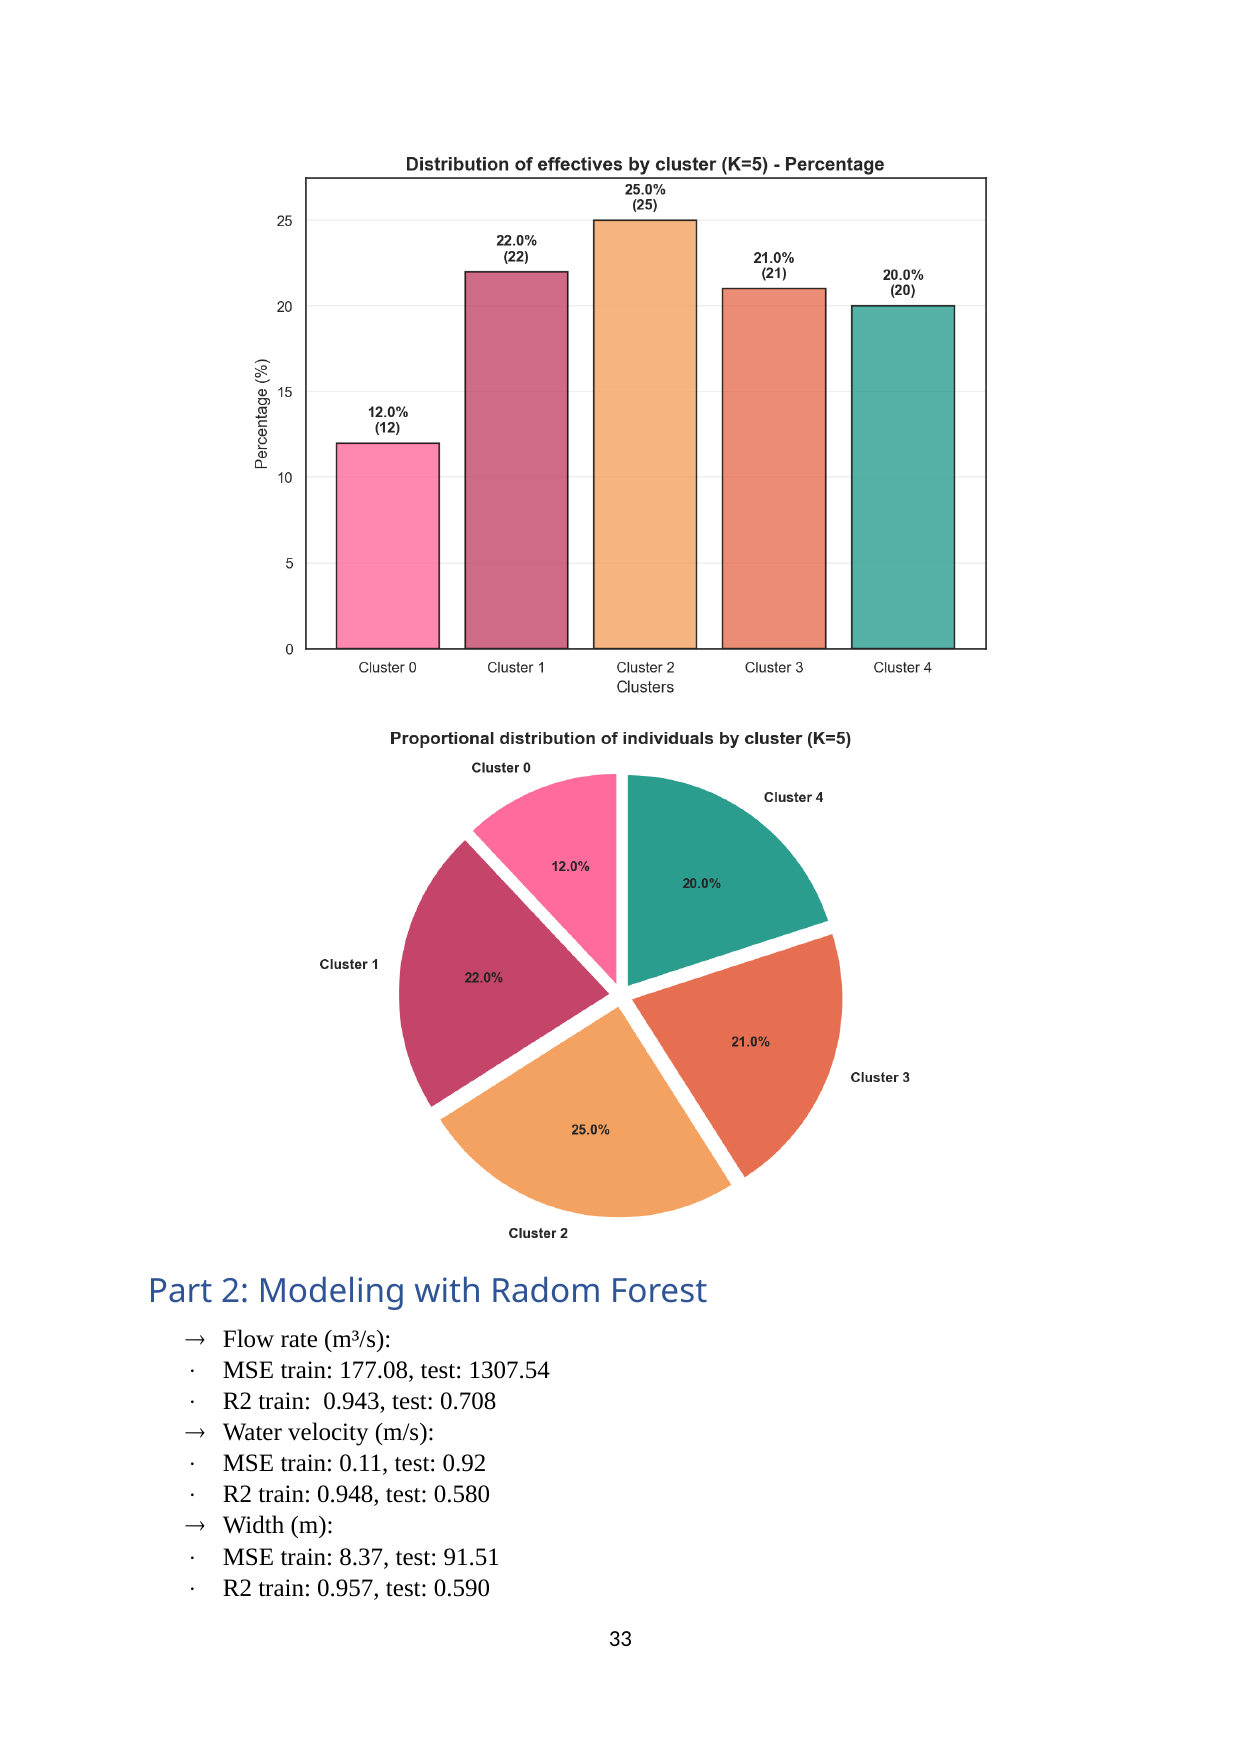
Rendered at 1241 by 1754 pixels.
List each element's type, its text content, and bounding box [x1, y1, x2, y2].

picture [267, 722, 974, 1249]
list R2 train: 0.957, test: 0.590 [185, 1573, 1093, 1601]
picture [246, 147, 994, 704]
list Flow rate (m³/s): [185, 1324, 1093, 1353]
list Width (m): [185, 1511, 1093, 1539]
subtitle Part 2: Modeling with Radom Forest [148, 1267, 1093, 1312]
list R2 train: 0.948, test: 0.580 [185, 1479, 1093, 1508]
list MSE train: 8.37, test: 91.51 [185, 1542, 1093, 1570]
list R2 train: 0.943, test: 0.708 [185, 1386, 1093, 1415]
list Water velocity (m/s): [185, 1417, 1093, 1446]
list MSE train: 0.11, test: 0.92 [185, 1448, 1093, 1477]
list MSE train: 177.08, test: 1307.54 [185, 1355, 1093, 1384]
